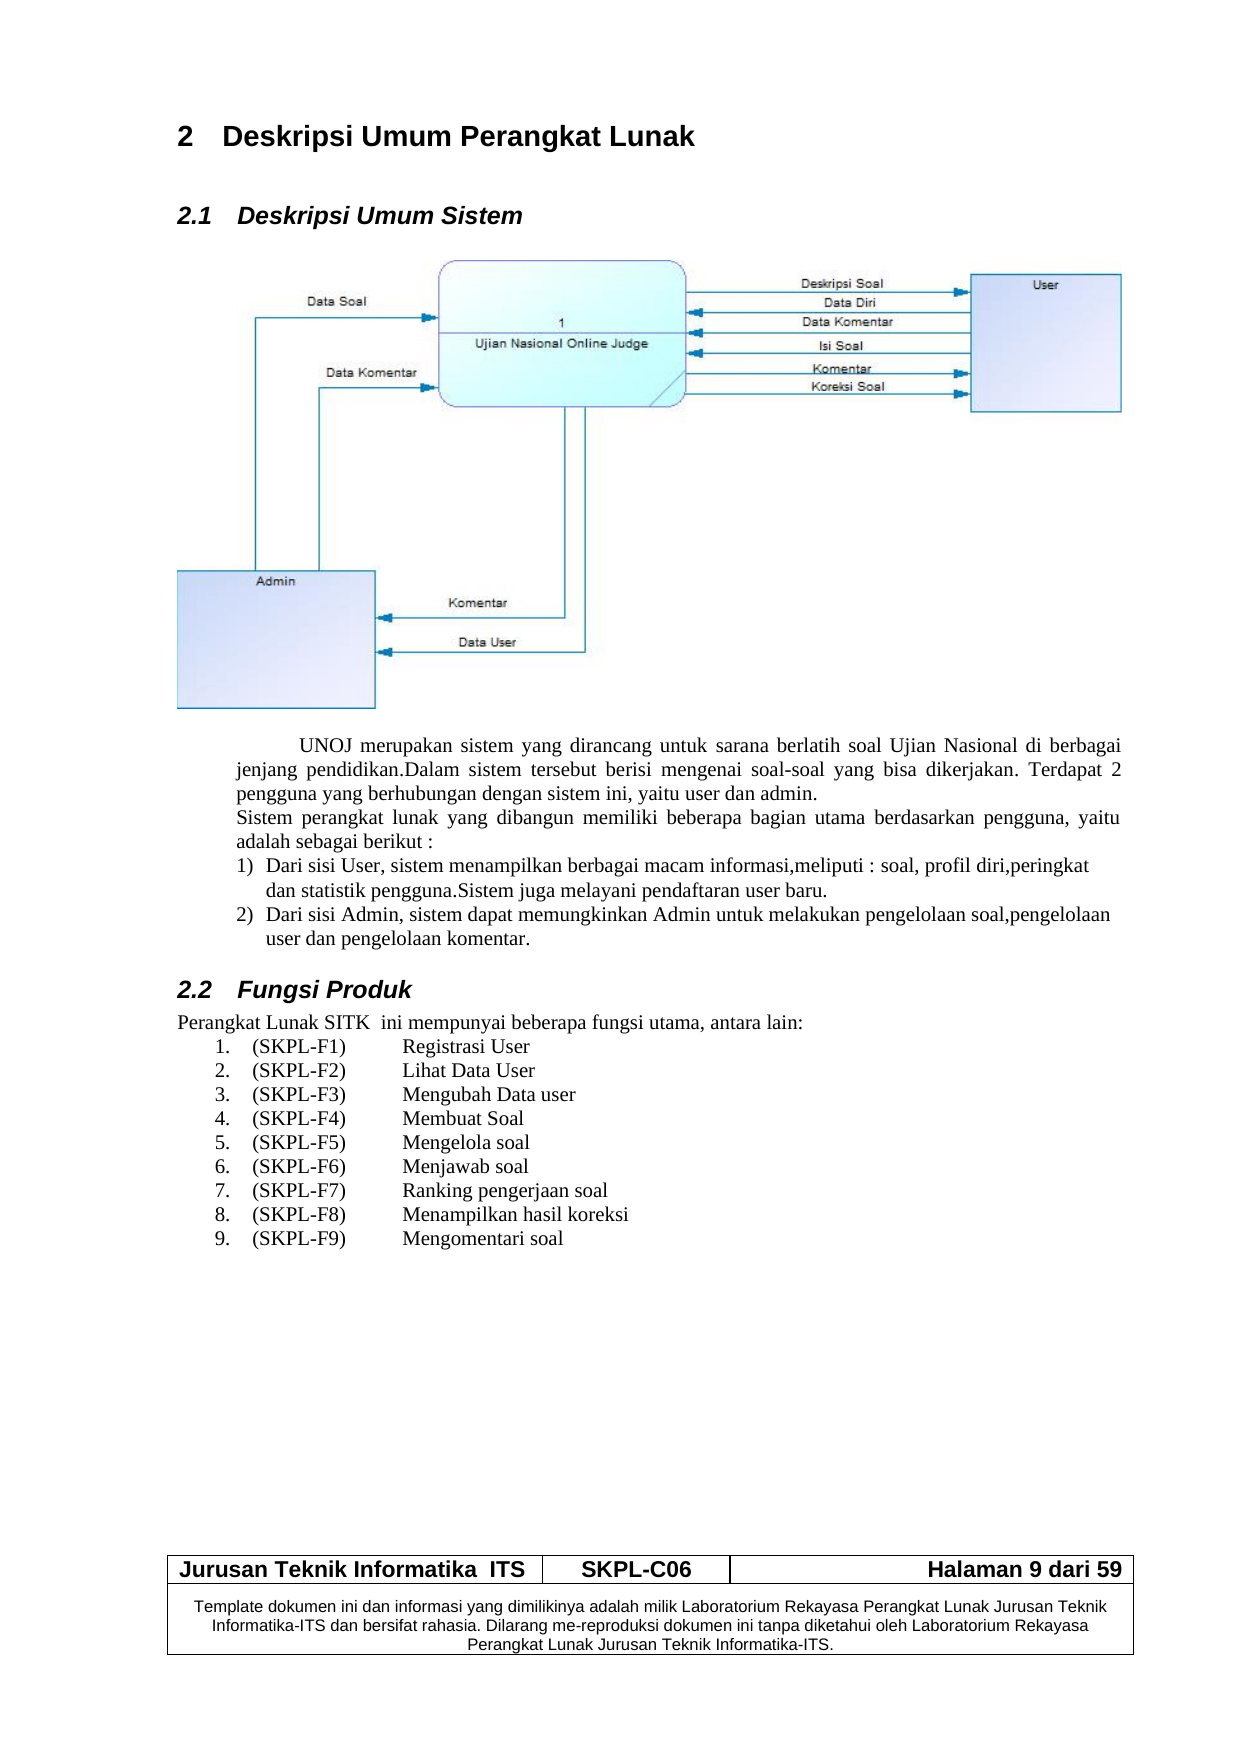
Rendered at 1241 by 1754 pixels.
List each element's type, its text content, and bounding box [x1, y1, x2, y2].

text Sistem perangkat lunak yang dibangun memiliki beberapa bagian utama berdasarkan pengguna, yaitu adalah sebagai berikut : [236, 805, 1122, 853]
list (SKPL-F4) Membuat Soal [214, 1106, 1122, 1130]
picture [177, 260, 1122, 709]
text Perangkat Lunak SITK ini mempunyai beberapa fungsi utama, antara lain: [177, 1010, 1122, 1034]
text UNOJ merupakan sistem yang dirancang untuk sarana berlatih soal Ujian Nasional di berbagai jenjang pendidikan.Dalam sistem tersebut berisi mengenai soal-soal yang bisa dikerjakan. Terdapat 2 pengguna yang berhubungan dengan sistem ini, yaitu user dan admin. [236, 733, 1122, 805]
list (SKPL-F2) Lihat Data User [214, 1058, 1122, 1082]
subtitle Deskripsi Umum Sistem [177, 201, 1122, 230]
list (SKPL-F6) Menjawab soal [214, 1154, 1122, 1178]
list Dari sisi Admin, sistem dapat memungkinkan Admin untuk melakukan pengelolaan soal,pengelolaan user dan pengelolaan komentar. [236, 902, 1122, 950]
list (SKPL-F9) Mengomentari soal [214, 1226, 1122, 1250]
subtitle Fungsi Produk [177, 975, 1122, 1003]
list Dari sisi User, sistem menampilkan berbagai macam informasi,meliputi : soal, profil diri,peringkat dan statistik pengguna.Sistem juga melayani pendaftaran user baru. [236, 853, 1122, 902]
list (SKPL-F8) Menampilkan hasil koreksi [214, 1202, 1122, 1226]
subtitle Deskripsi Umum Perangkat Lunak [177, 118, 1122, 152]
list (SKPL-F7) Ranking pengerjaan soal [214, 1178, 1122, 1202]
list (SKPL-F5) Mengelola soal [214, 1130, 1122, 1154]
list (SKPL-F3) Mengubah Data user [214, 1082, 1122, 1106]
list (SKPL-F1) Registrasi User [214, 1034, 1122, 1058]
